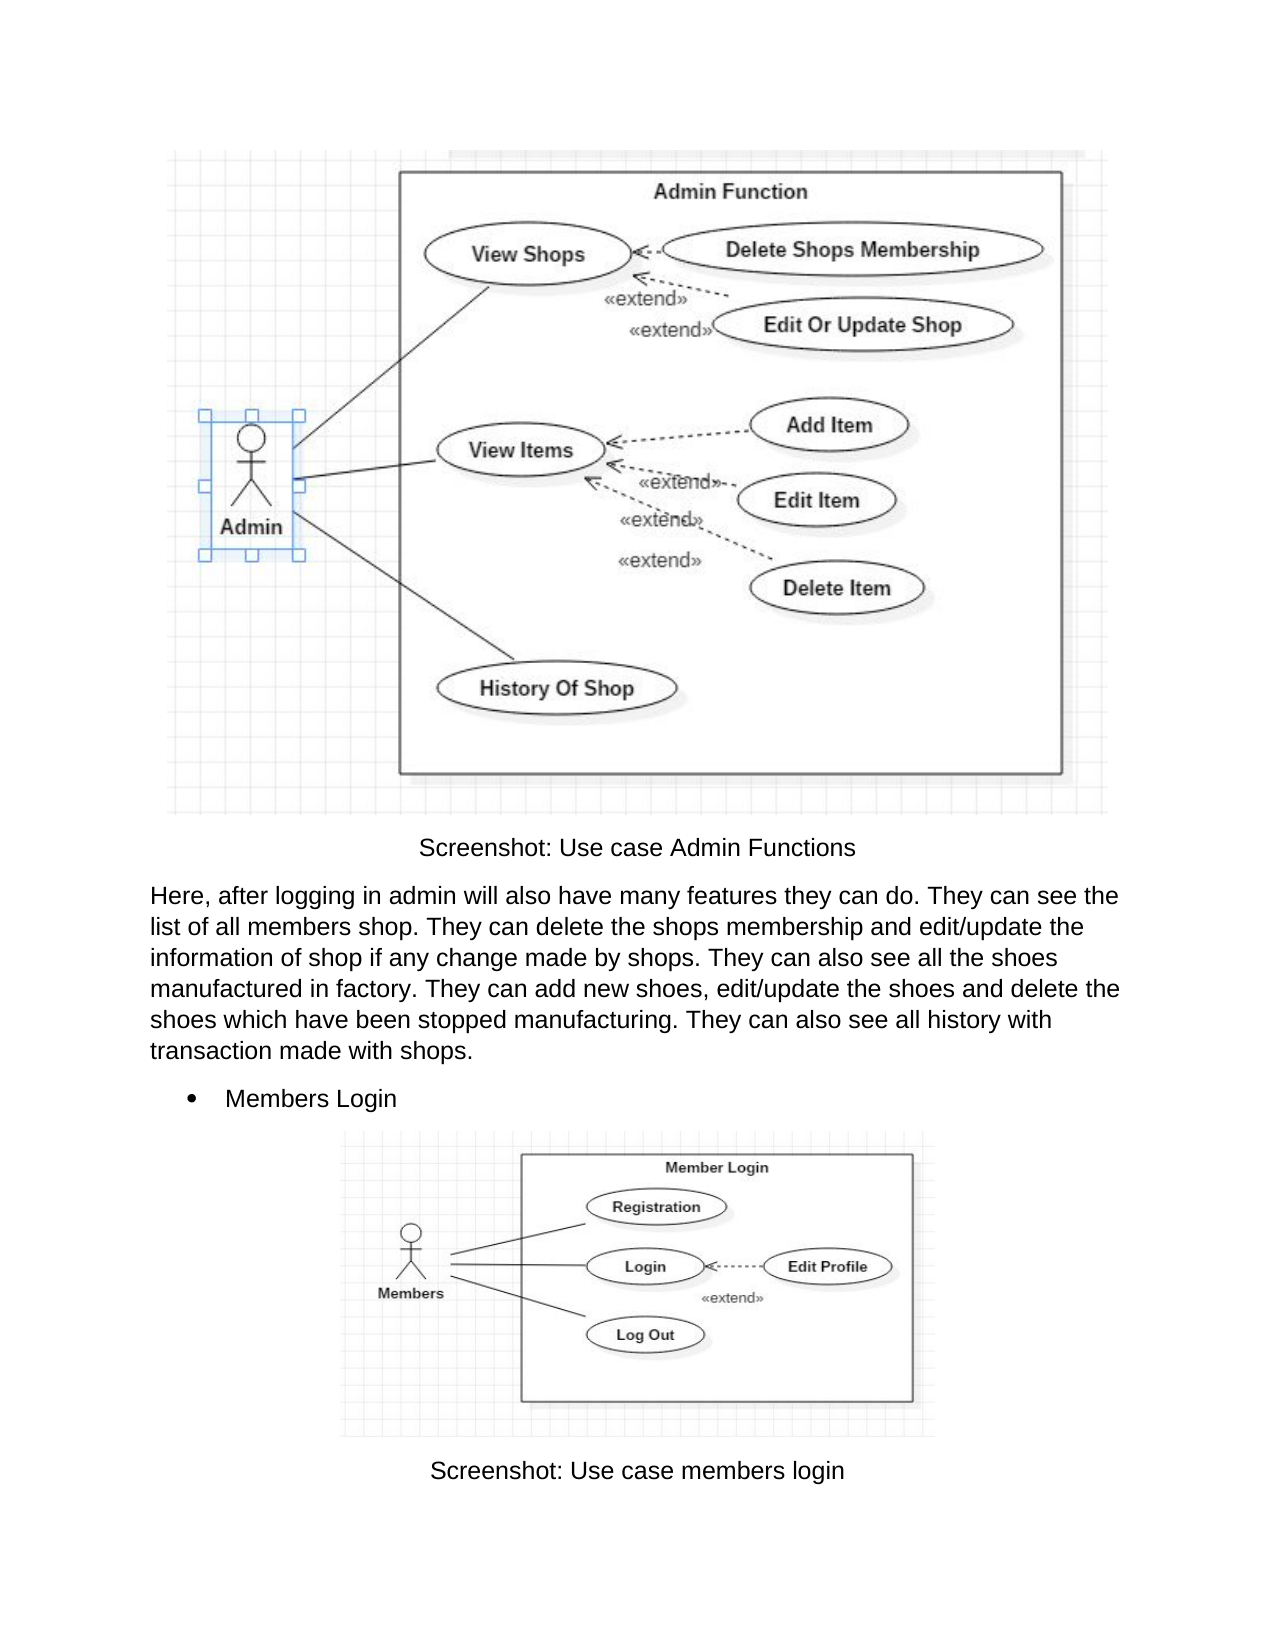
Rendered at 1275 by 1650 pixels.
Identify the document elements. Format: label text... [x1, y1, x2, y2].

list Members Login [187, 1084, 1125, 1113]
text Screenshot: Use case Admin Functions [150, 833, 1125, 862]
picture [340, 1131, 935, 1437]
text Screenshot: Use case members login [150, 1456, 1125, 1484]
text Here, after logging in admin will also have many features they can do. They can see the list of all members shop. They can delete the shops membership and edit/update the information of shop if any change made by shops. They can also see all the shoes manufactured in factory. They can add new shoes, edit/update the shoes and delete the shoes which have been stopped manufacturing. They can also see all history with transaction made with shops. [150, 881, 1125, 1065]
picture [167, 150, 1108, 815]
